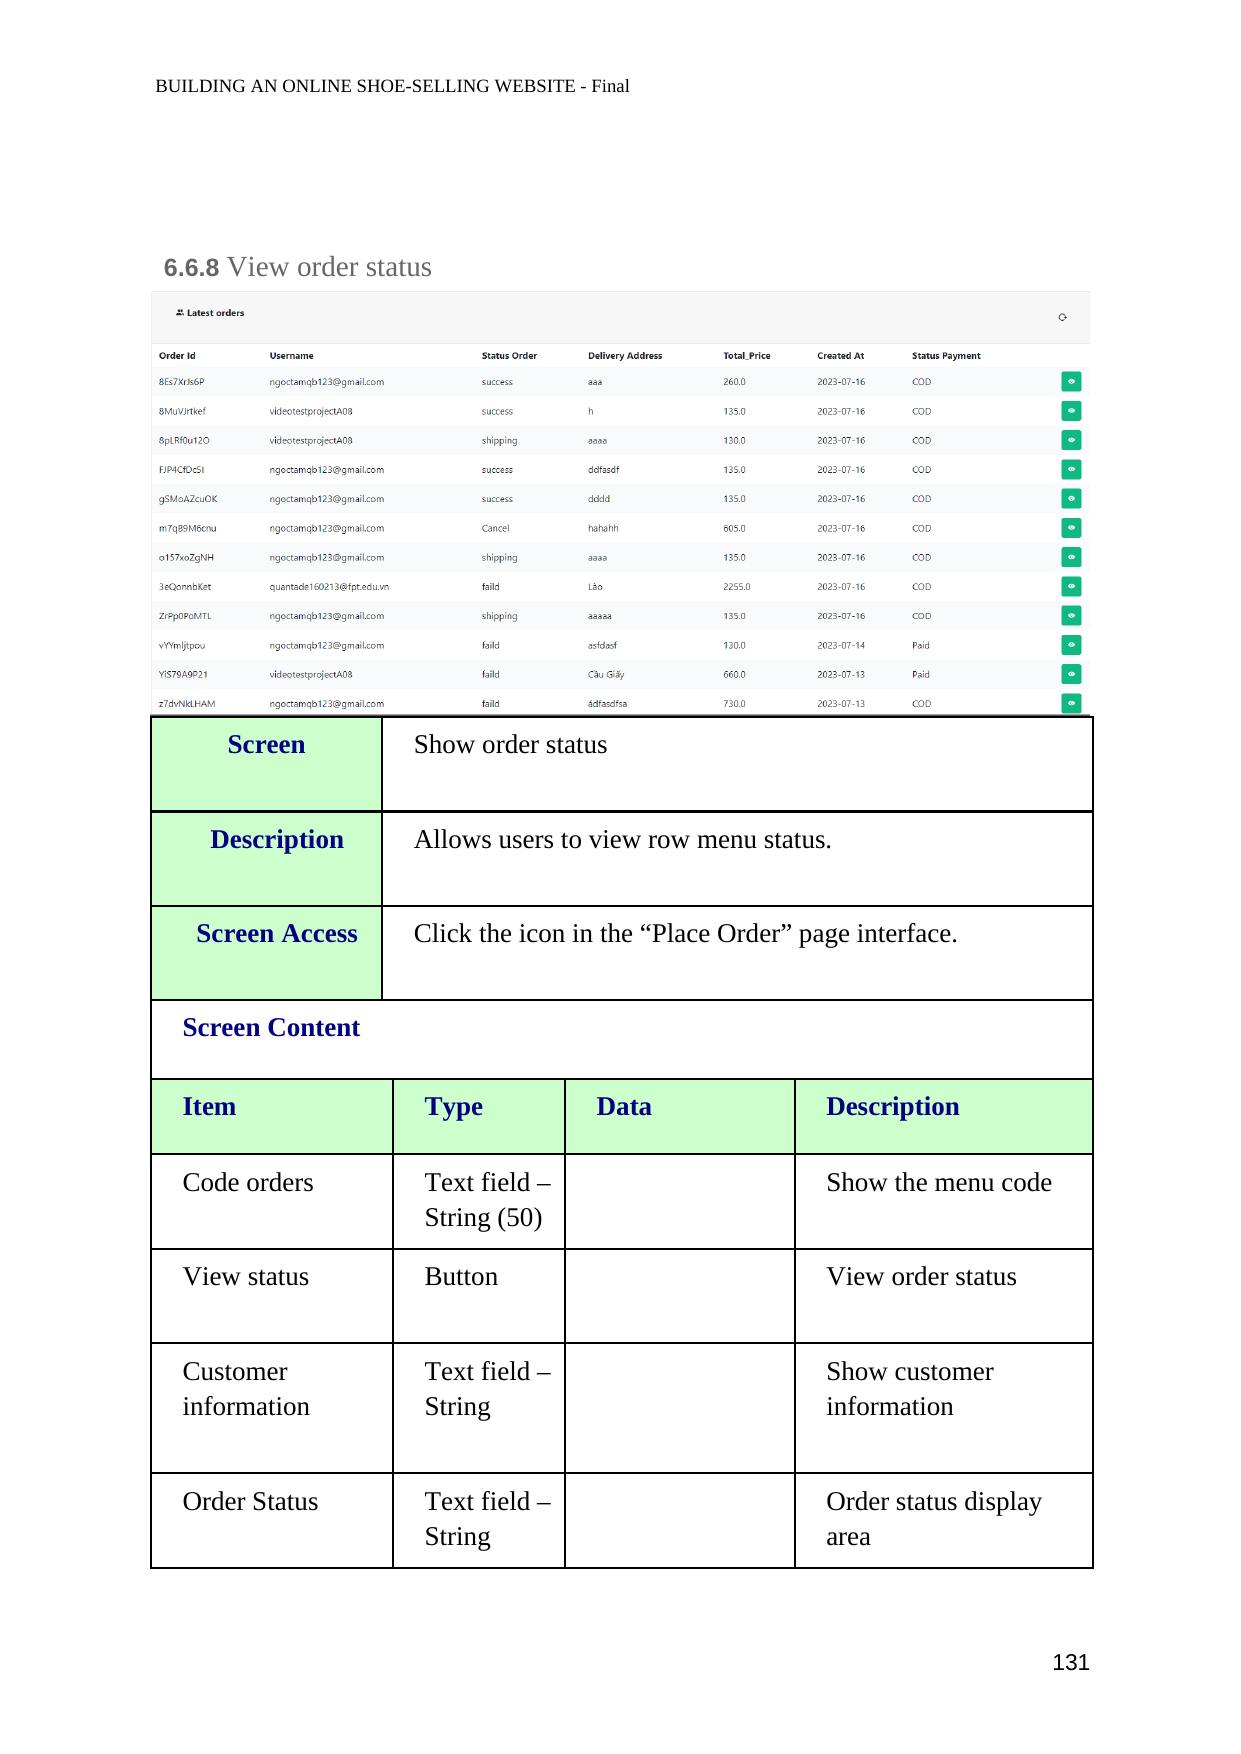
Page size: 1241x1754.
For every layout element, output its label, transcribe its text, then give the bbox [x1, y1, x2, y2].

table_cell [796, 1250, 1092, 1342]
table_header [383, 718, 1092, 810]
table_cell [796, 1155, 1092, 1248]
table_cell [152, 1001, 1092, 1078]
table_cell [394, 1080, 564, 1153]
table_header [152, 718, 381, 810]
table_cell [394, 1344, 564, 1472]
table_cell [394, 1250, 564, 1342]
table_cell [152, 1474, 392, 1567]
picture [150, 291, 1091, 716]
subtitle 6.6.8 View order status [150, 249, 1090, 283]
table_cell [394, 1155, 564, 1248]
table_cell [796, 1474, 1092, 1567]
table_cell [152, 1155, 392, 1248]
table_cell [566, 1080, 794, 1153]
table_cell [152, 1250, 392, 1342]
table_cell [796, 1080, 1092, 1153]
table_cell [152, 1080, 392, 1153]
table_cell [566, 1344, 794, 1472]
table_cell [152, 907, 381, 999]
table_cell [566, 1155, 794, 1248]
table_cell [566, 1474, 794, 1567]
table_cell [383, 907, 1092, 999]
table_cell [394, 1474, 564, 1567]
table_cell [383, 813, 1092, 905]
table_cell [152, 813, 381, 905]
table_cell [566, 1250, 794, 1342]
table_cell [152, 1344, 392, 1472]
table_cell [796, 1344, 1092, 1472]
